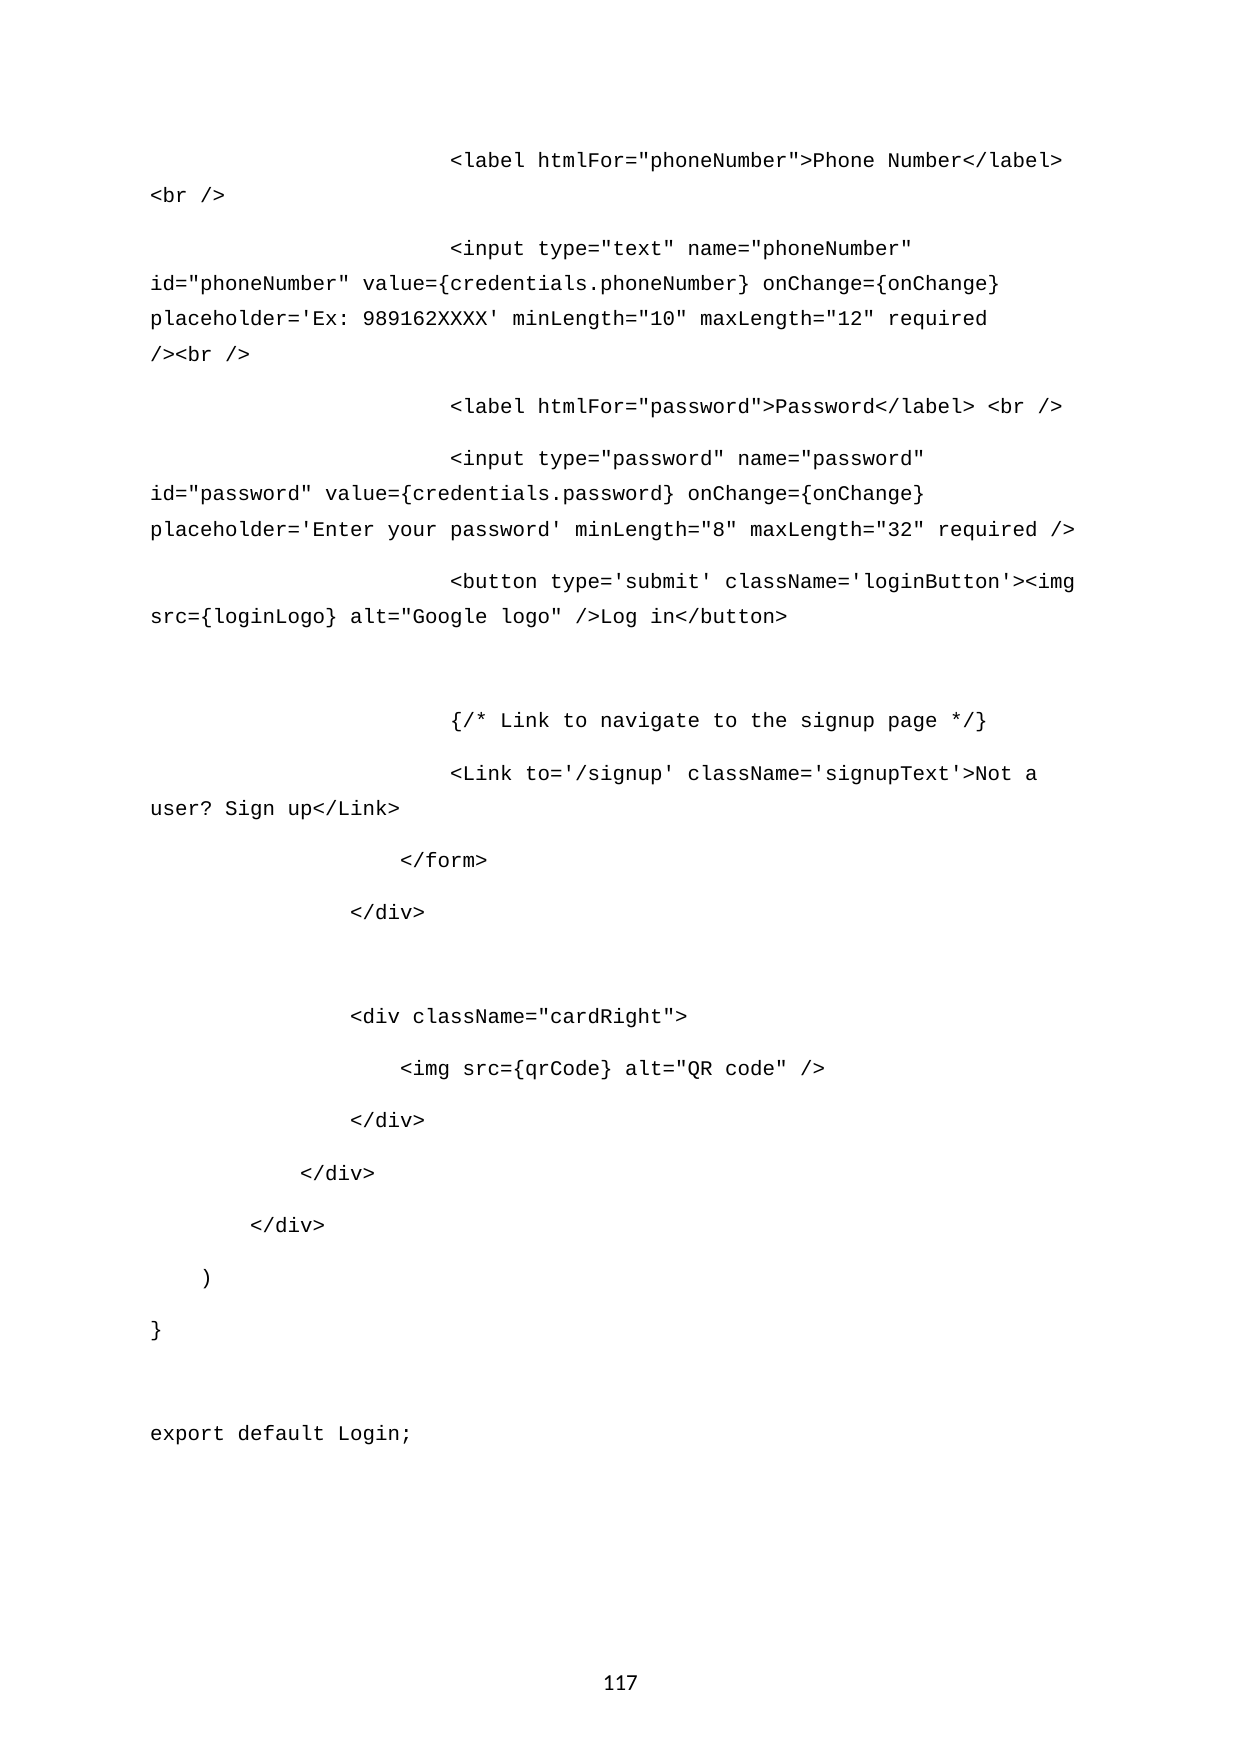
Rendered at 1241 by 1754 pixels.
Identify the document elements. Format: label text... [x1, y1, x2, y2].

text </div> [150, 1110, 1090, 1134]
text </div> [150, 902, 1090, 926]
text </div> [150, 1214, 1090, 1238]
text <input type="password" name="password" id="password" value={credentials.password} onChange={onChange} placeholder='Enter your password' minLength="8" maxLength="32" required /> [150, 448, 1090, 542]
text </div> [150, 1162, 1090, 1186]
text <input type="text" name="phoneNumber" id="phoneNumber" value={credentials.phoneNumber} onChange={onChange} placeholder='Ex: 989162XXXX' minLength="10" maxLength="12" required /><br /> [150, 237, 1090, 367]
text <Link to='/signup' className='signupText'>Not a user? Sign up</Link> [150, 762, 1090, 822]
text {/* Link to navigate to the signup page */} [150, 710, 1090, 734]
text <button type='submit' className='loginButton'><img src={loginLogo} alt="Google logo" />Log in</button> [150, 571, 1090, 630]
text <label htmlFor="password">Password</label> <br /> [150, 396, 1090, 419]
text export default Login; [150, 1423, 1090, 1447]
text } [150, 1319, 1090, 1342]
text <div className="cardRight"> [150, 1006, 1090, 1030]
text ) [150, 1267, 1090, 1290]
text </form> [150, 850, 1090, 874]
text <img src={qrCode} alt="QR code" /> [150, 1058, 1090, 1082]
text <label htmlFor="phoneNumber">Phone Number</label> <br /> [150, 150, 1090, 209]
